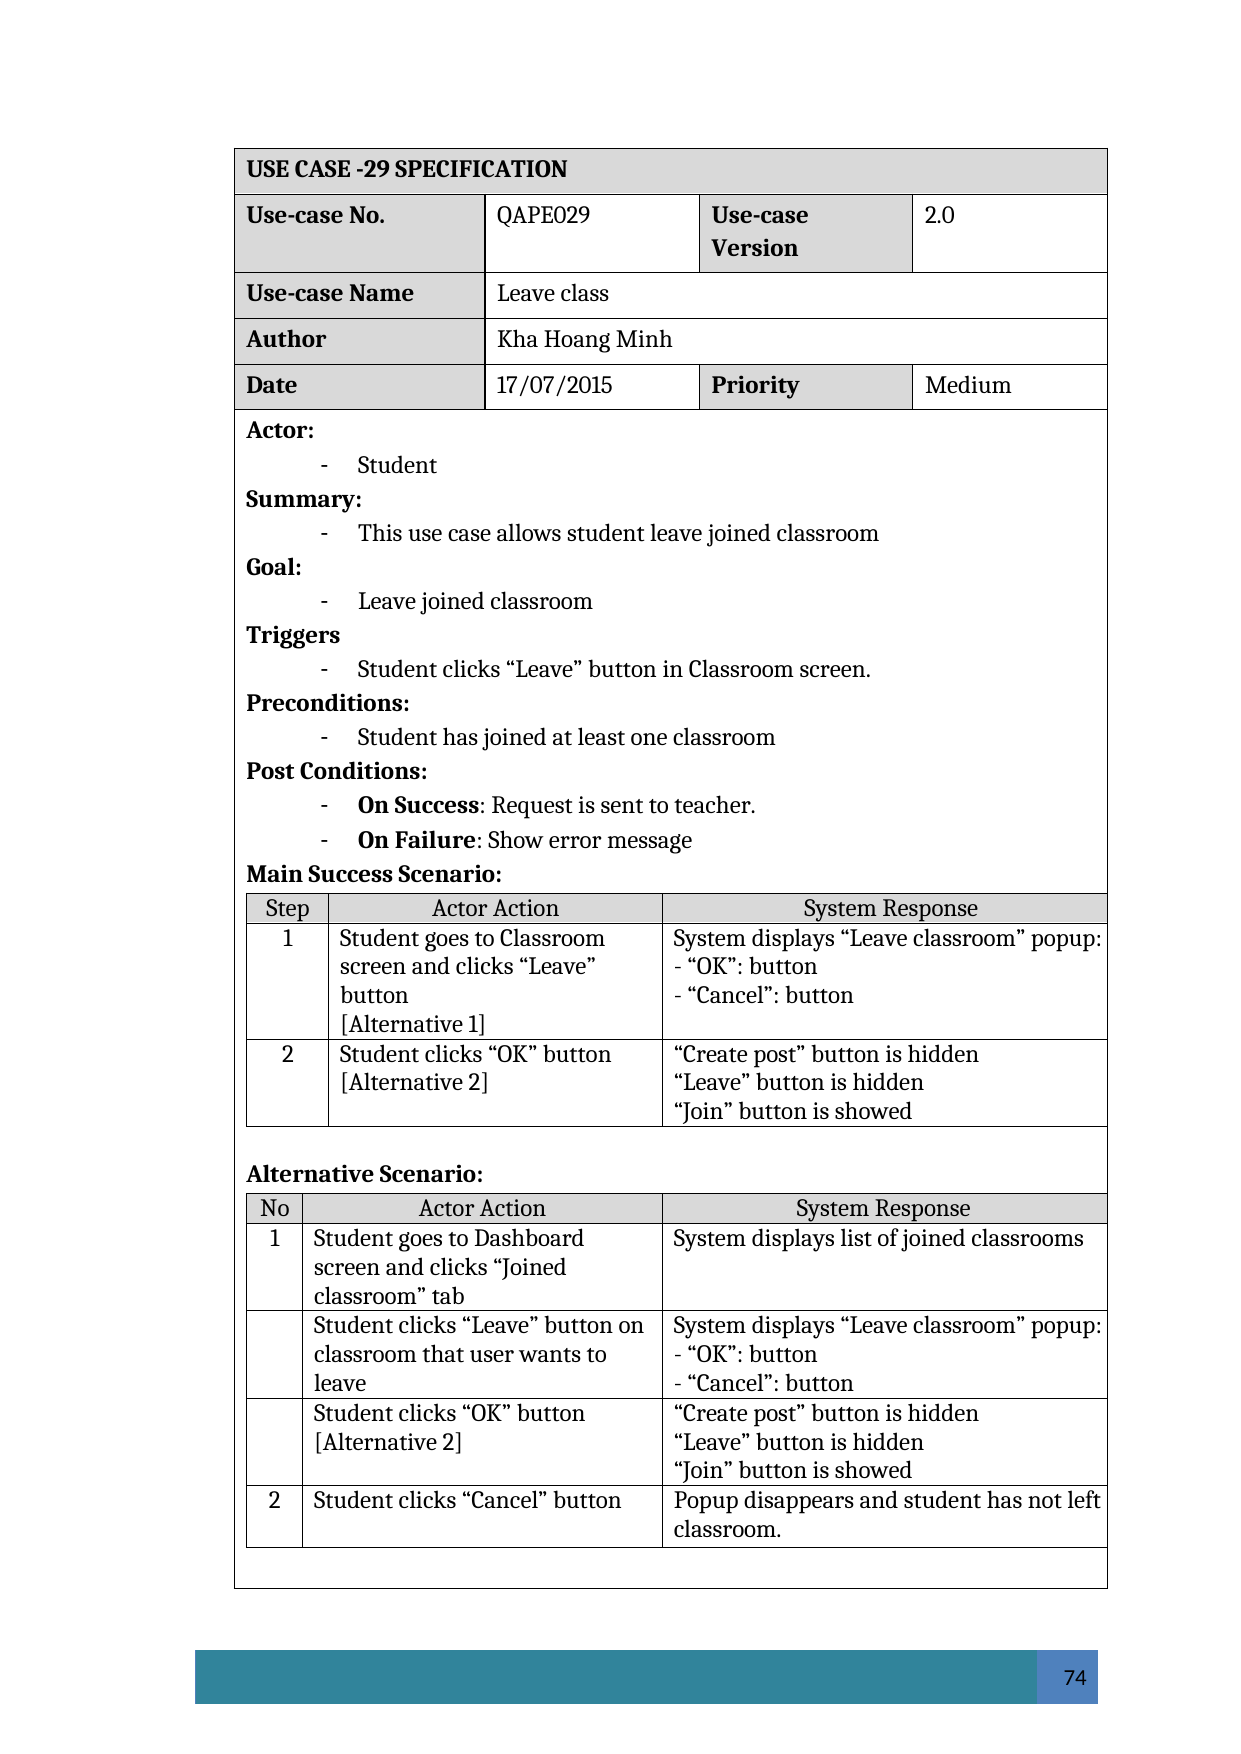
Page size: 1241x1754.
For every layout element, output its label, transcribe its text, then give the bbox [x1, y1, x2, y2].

table_cell QAPE029 [486, 195, 699, 272]
table_cell 17/07/2015 [486, 365, 699, 409]
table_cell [235, 410, 1107, 1587]
table_cell Date [235, 365, 484, 409]
table_cell Leave class [486, 273, 1107, 318]
table_cell Use-case Version [700, 195, 912, 272]
table_cell Priority [700, 365, 912, 409]
table_cell Author [235, 319, 484, 364]
table_cell 2.0 [913, 195, 1107, 272]
table_cell Use-case Name [235, 273, 484, 318]
table_cell Medium [913, 365, 1107, 409]
table_header USE CASE -29 SPECIFICATION [235, 149, 1107, 193]
table_cell Use-case No. [235, 195, 484, 272]
table_cell Kha Hoang Minh [486, 319, 1107, 364]
